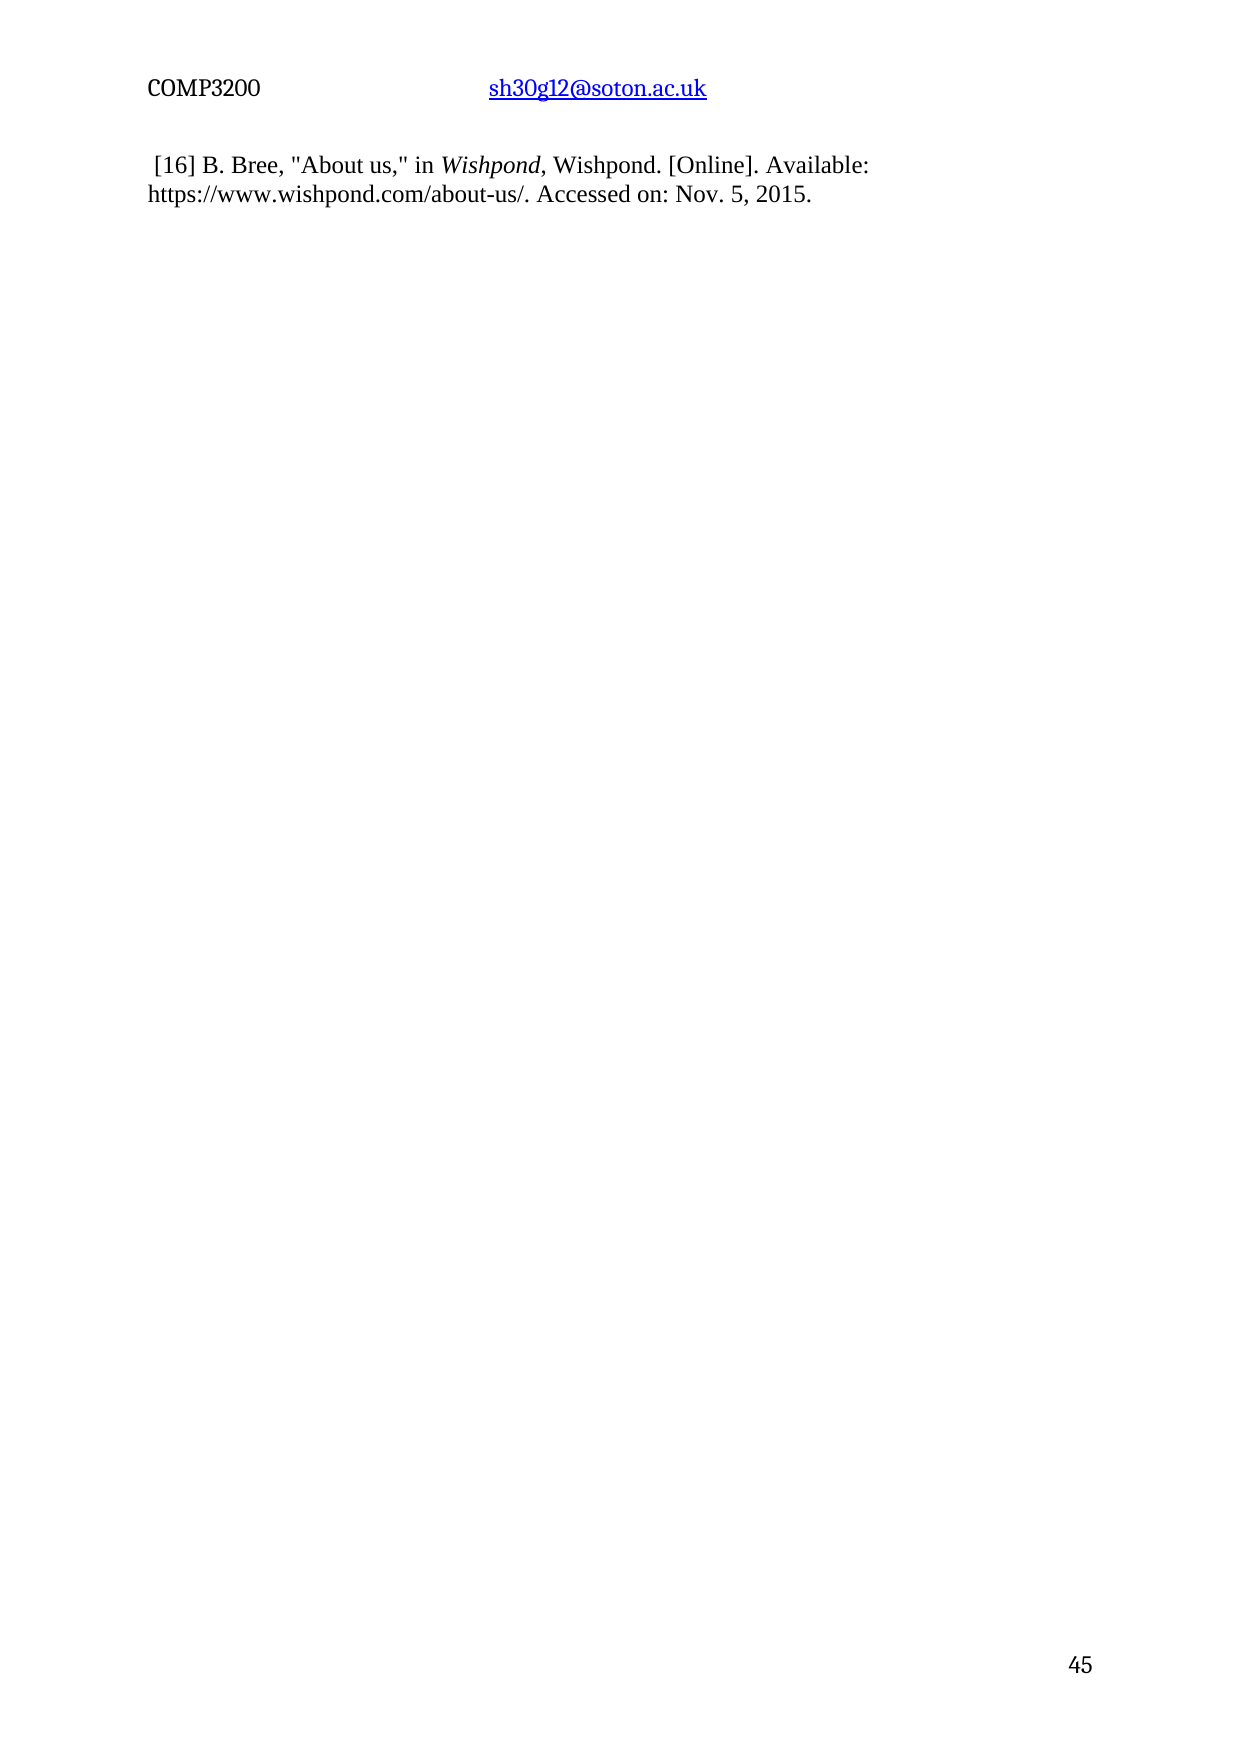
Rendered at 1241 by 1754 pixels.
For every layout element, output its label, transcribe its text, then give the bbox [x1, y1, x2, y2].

text [16] B. Bree, "About us," in Wishpond, Wishpond. [Online]. Available: https://www.wishpond.com/about-us/. Accessed on: Nov. 5, 2015. [148, 150, 1092, 207]
